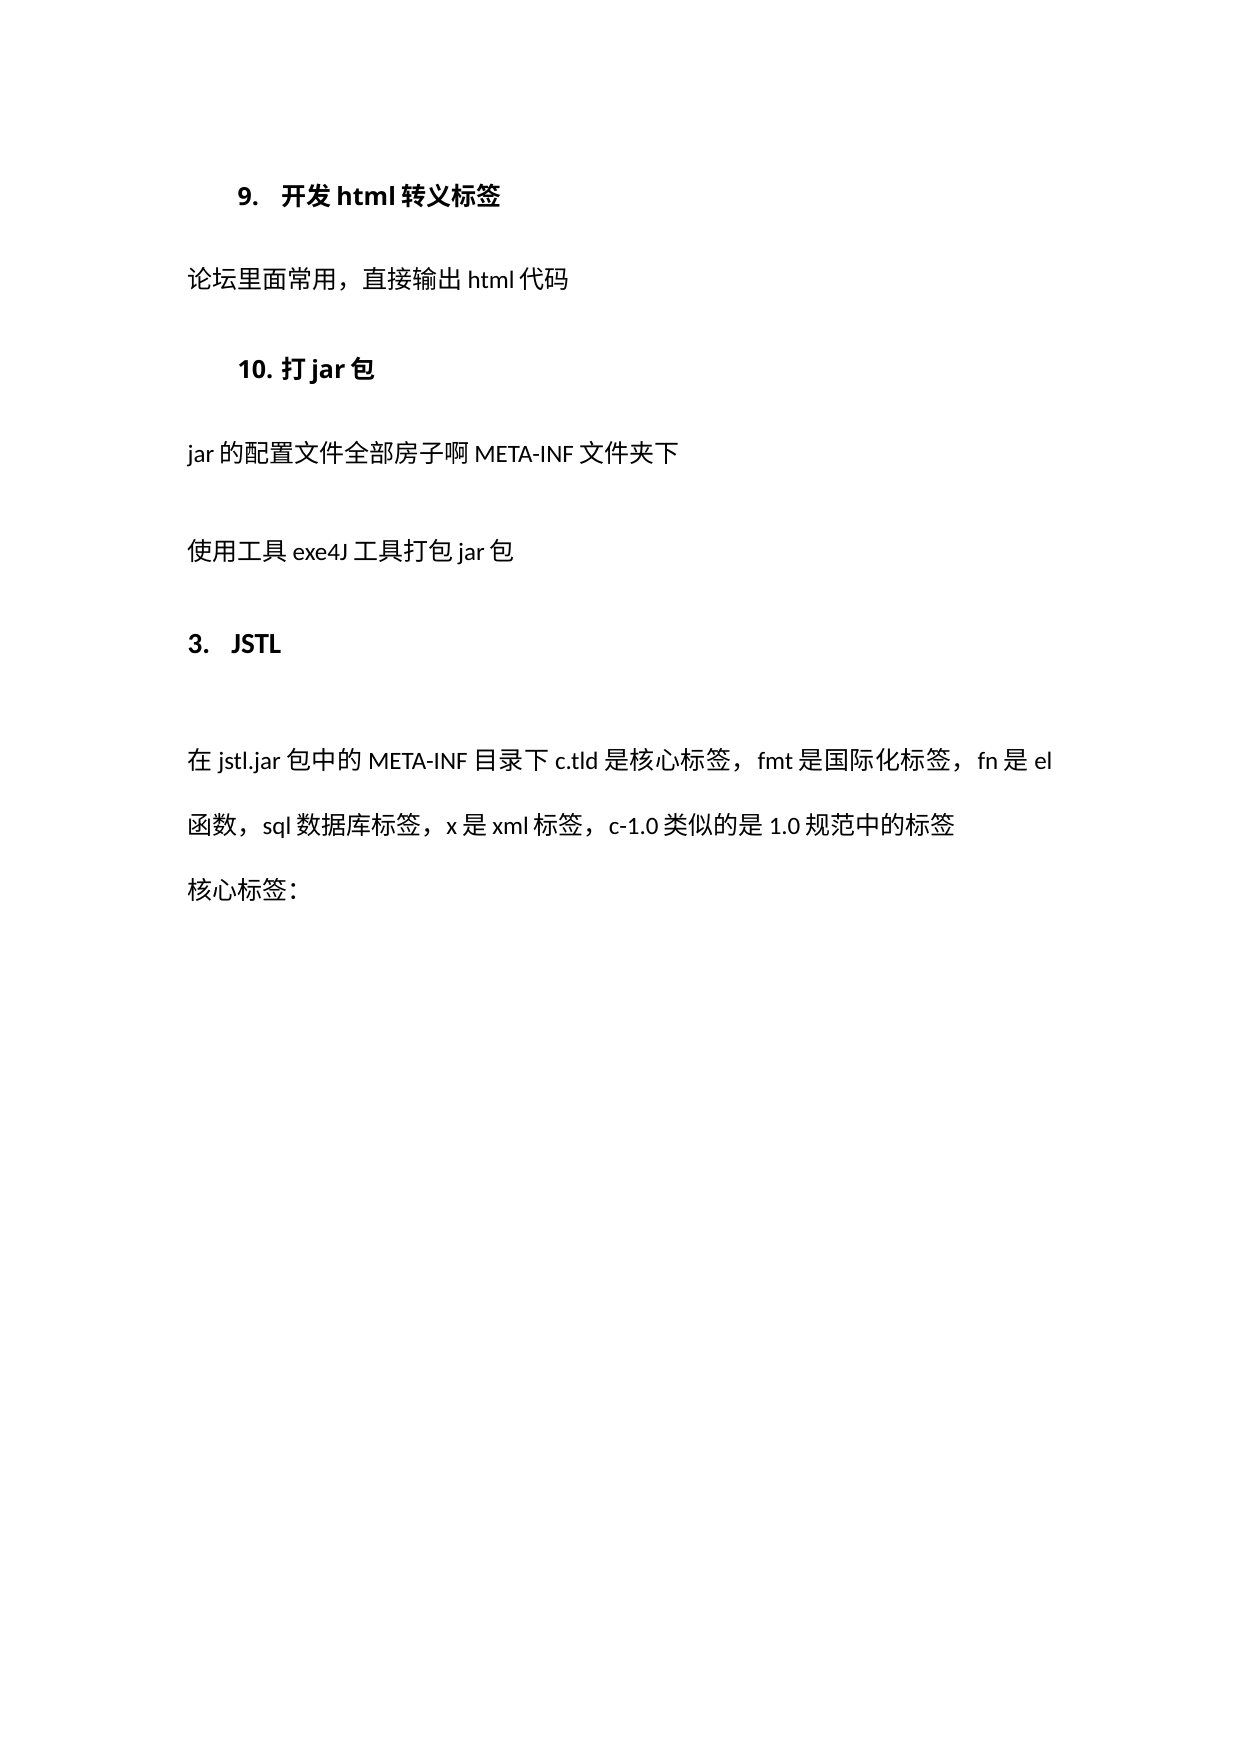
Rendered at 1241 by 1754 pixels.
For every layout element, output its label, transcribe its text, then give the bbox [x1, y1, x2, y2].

subtitle JSTL [187, 611, 1053, 676]
text 使用工具exe4J工具打包jar包 [187, 517, 1053, 582]
text jar的配置文件全部房子啊META-INF文件夹下 [187, 419, 1053, 484]
text 核心标签： [187, 856, 1053, 921]
text 论坛里面常用，直接输出html代码 [187, 246, 1053, 311]
subtitle 打jar包 [237, 336, 1053, 401]
subtitle 开发html转义标签 [237, 162, 1053, 227]
text 在jstl.jar包中的META-INF目录下c.tld是核心标签，fmt是国际化标签，fn是el函数，sql数据库标签，x是xml标签，c-1.0类似的是1.0规范中的标签 [187, 726, 1053, 856]
